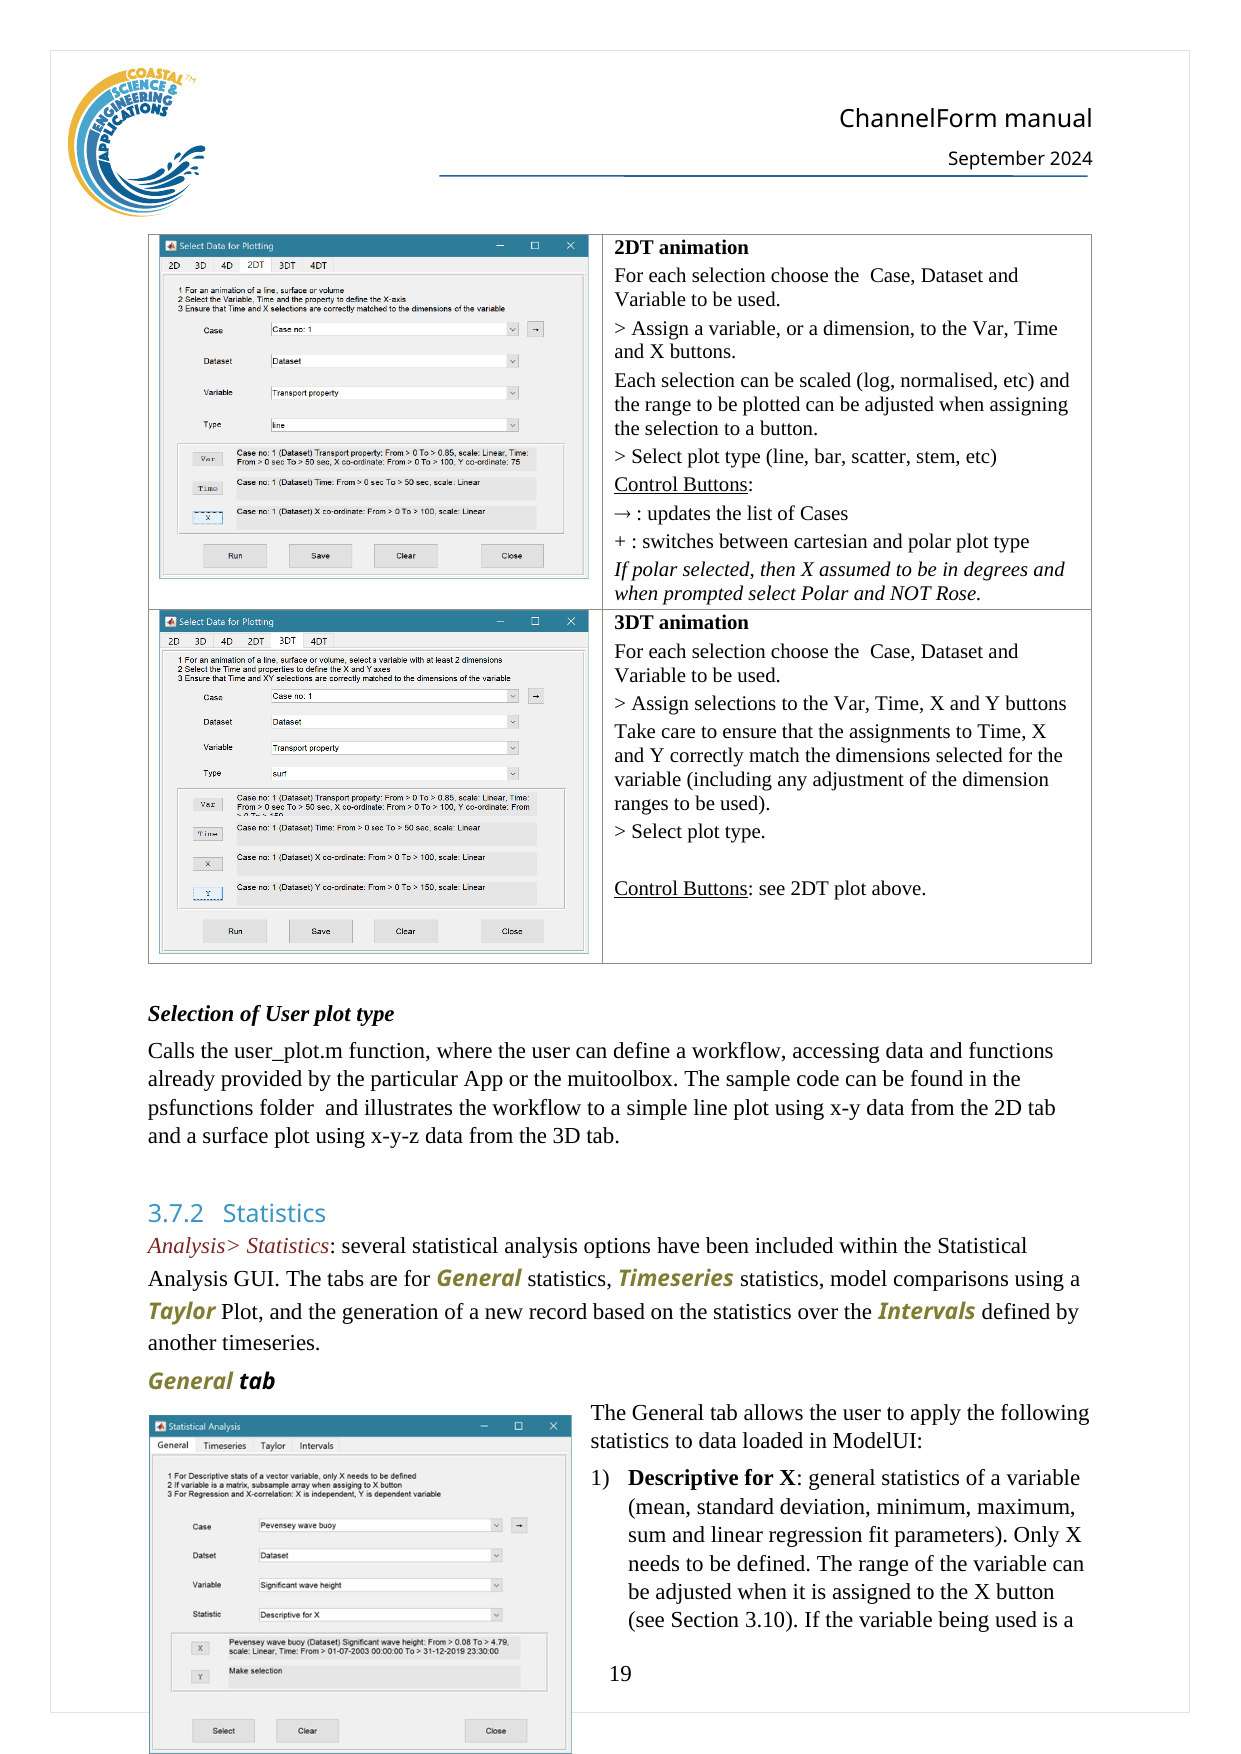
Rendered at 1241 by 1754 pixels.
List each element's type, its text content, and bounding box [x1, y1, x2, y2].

text General tab [148, 1365, 1093, 1397]
picture [159, 235, 589, 579]
subtitle Statistics [148, 1196, 1093, 1230]
picture [149, 1415, 572, 1754]
table_cell 3DT animation For each selection choose the Case, Dataset and Variable to be used. > Assign selections to the Var, Time, X and Y buttons Take care to ensure that the assignments to Time, X and Y correctly match the dimensions selected for the variable (including any adjustment of the dimension ranges to be used). > Select plot type. Control Buttons: see 2DT plot above. [603, 610, 1091, 962]
text Calls the user_plot.m function, where the user can define a workflow, accessing data and functions already provided by the particular App or the muitoolbox. The sample code can be found in the psfunctions folder and illustrates the workflow to a simple line plot using x-y data from the 2D tab and a surface plot using x-y-z data from the 3D tab. [148, 1037, 1093, 1149]
text Analysis> Statistics: several statistical analysis options have been included within the Statistical Analysis GUI. The tabs are for General statistics, Timeseries statistics, model comparisons using a Taylor Plot, and the generation of a new record based on the statistics over the Intervals defined by another timeseries. [148, 1233, 1093, 1355]
table_header [149, 235, 602, 609]
text Selection of User plot type [148, 1000, 1093, 1027]
picture [159, 610, 589, 954]
table_header 2DT animation For each selection choose the Case, Dataset and Variable to be used. > Assign a variable, or a dimension, to the Var, Time and X buttons. Each selection can be scaled (log, normalised, etc) and the range to be plotted can be adjusted when assigning the selection to a button. > Select plot type (line, bar, scatter, stem, etc) Control Buttons: : updates the list of Cases + : switches between cartesian and polar plot type If polar selected, then X assumed to be in degrees and when prompted select Polar and NOT Rose. [603, 235, 1091, 609]
table_cell [149, 610, 602, 962]
text The General tab allows the user to apply the following statistics to data loaded in ModelUI: [148, 1399, 1093, 1454]
